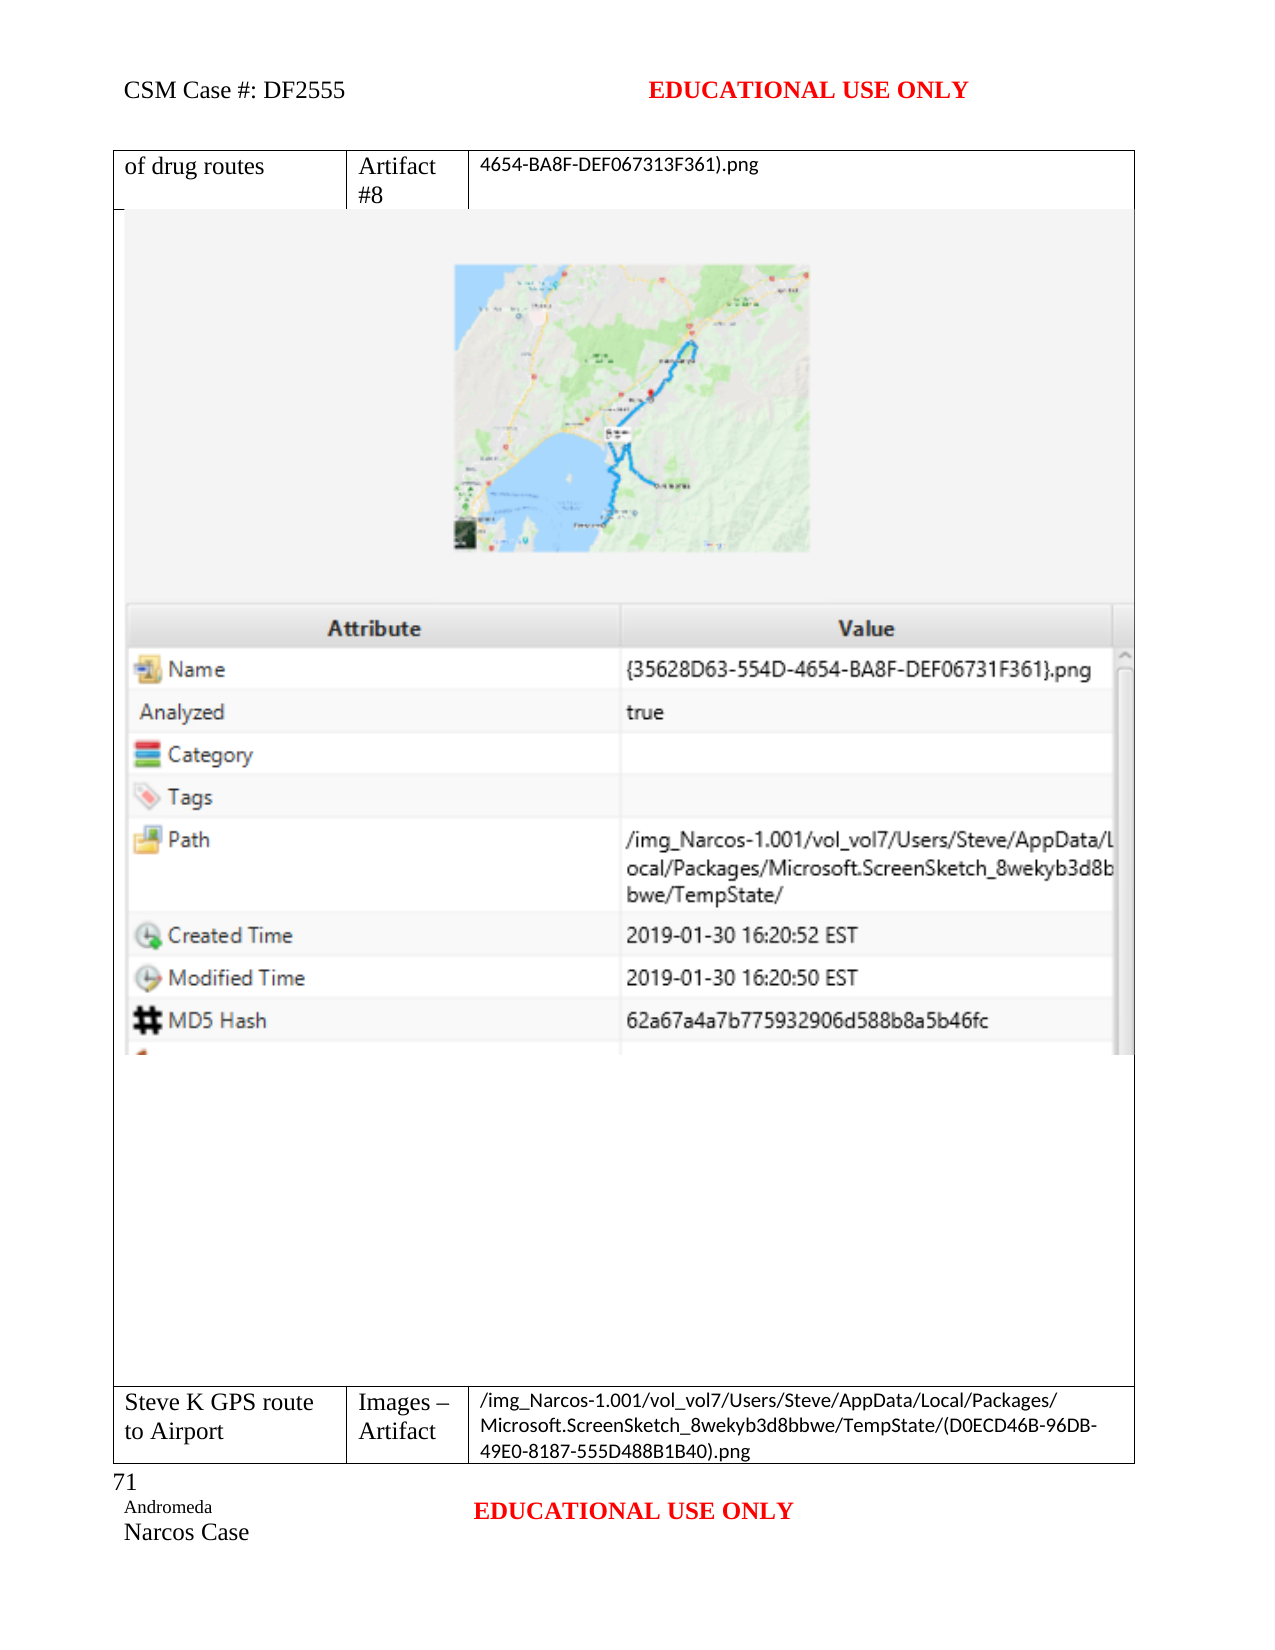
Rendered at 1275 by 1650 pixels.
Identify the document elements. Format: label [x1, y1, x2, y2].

table_cell [347, 151, 468, 208]
picture [124, 209, 1135, 1055]
table_cell [347, 1387, 468, 1463]
table_cell [114, 210, 1134, 1386]
table_cell [114, 1387, 346, 1463]
table_cell [469, 1387, 1134, 1463]
table_cell [114, 151, 346, 208]
table_cell [469, 151, 1134, 208]
